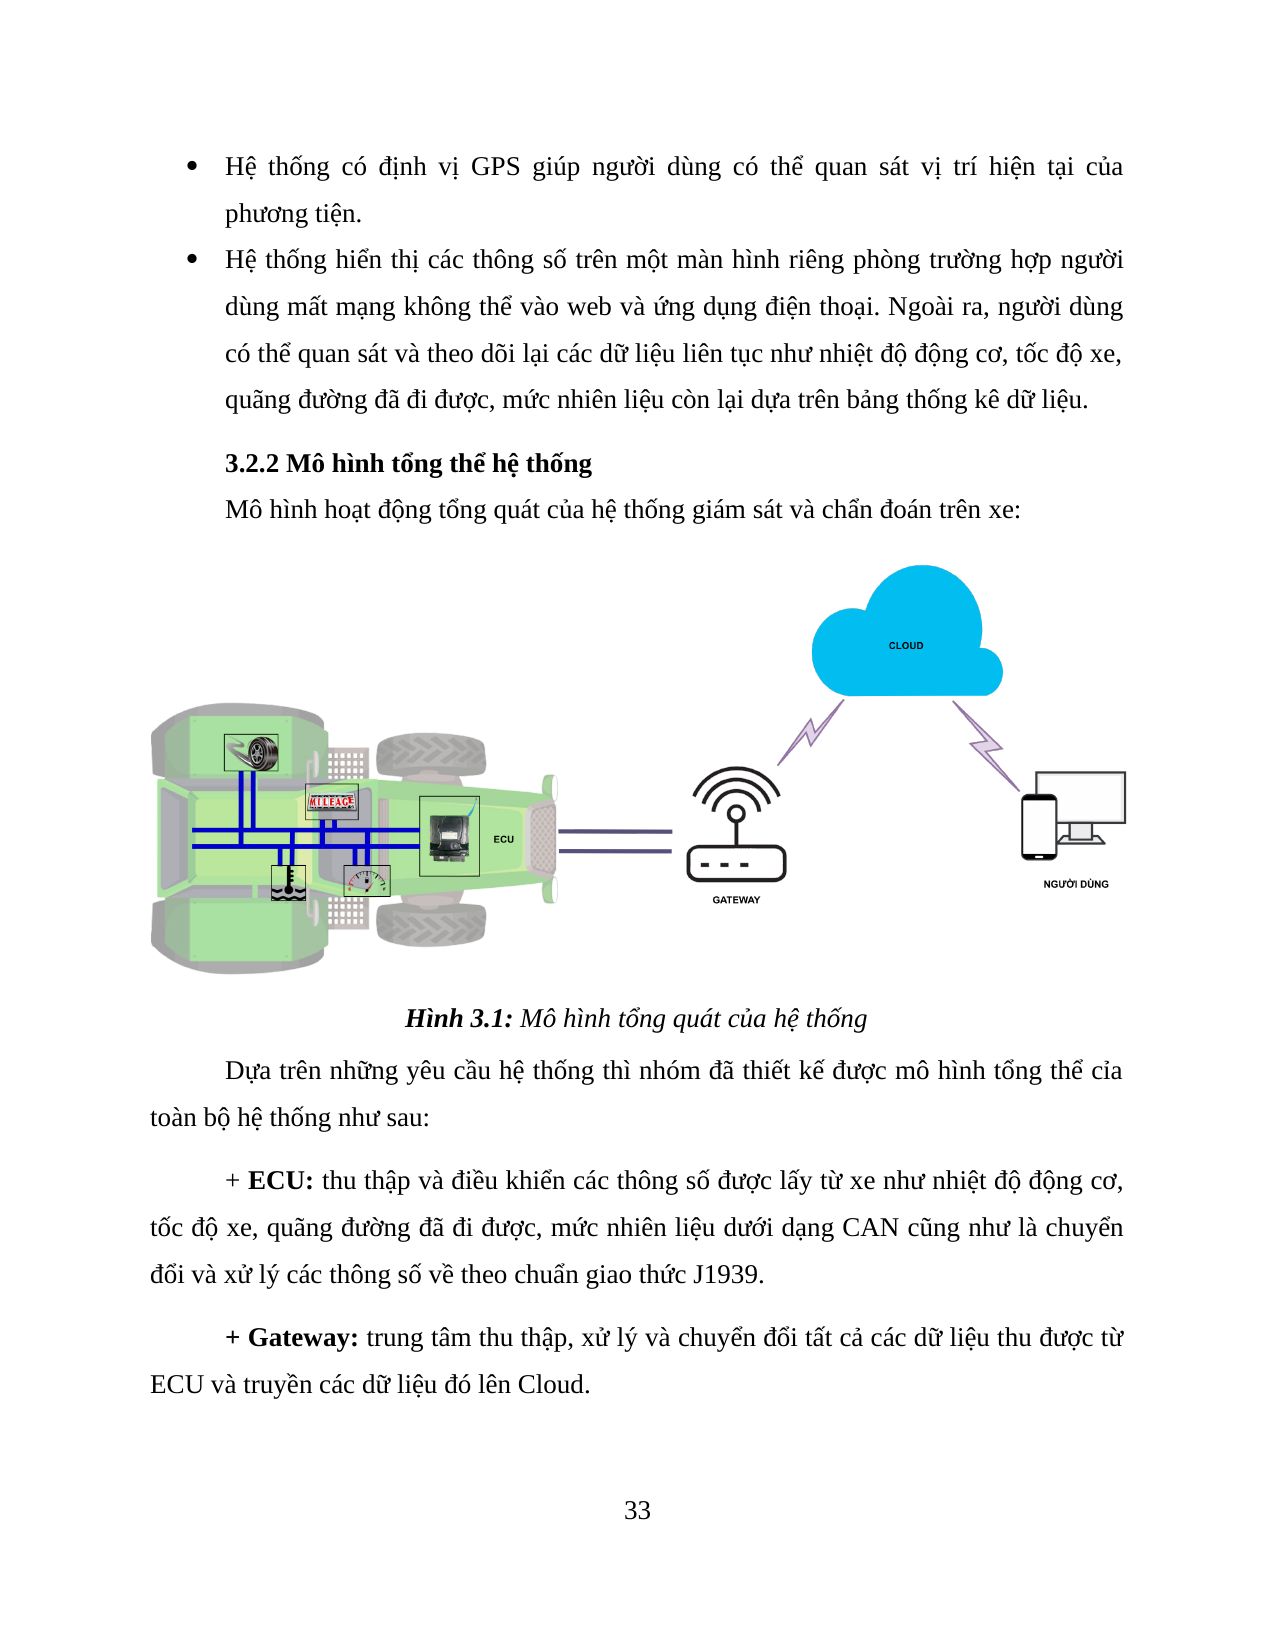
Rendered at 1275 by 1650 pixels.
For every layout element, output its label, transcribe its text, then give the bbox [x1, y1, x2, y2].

list Hệ thống có định vị GPS giúp người dùng có thể quan sát vị trí hiện tại của phương tiện. [187, 150, 1125, 228]
picture [150, 556, 1127, 986]
text Hình 3.1: Mô hình tổng quát của hệ thống [150, 1002, 1125, 1034]
list Hệ thống hiển thị các thông số trên một màn hình riêng phòng trường hợp người dùng mất mạng không thể vào web và ứng dụng điện thoại. Ngoài ra, người dùng có thể quan sát và theo dõi lại các dữ liệu liên tục như nhiệt độ động cơ, tốc độ xe, quãng đường đã đi được, mức nhiên liệu còn lại dựa trên bảng thống kê dữ liệu. [187, 243, 1125, 415]
subtitle 3.2.2 Mô hình tổng thể hệ thống [150, 447, 1125, 478]
text + ECU: thu thập và điều khiển các thông số được lấy từ xe như nhiệt độ động cơ, tốc độ xe, quãng đường đã đi được, mức nhiên liệu dưới dạng CAN cũng như là chuyển đổi và xử lý các thông số về theo chuẩn giao thức J1939. [150, 1164, 1125, 1289]
text Dựa trên những yêu cầu hệ thống thì nhóm đã thiết kế được mô hình tổng thể cỉa toàn bộ hệ thống như sau: [150, 1054, 1125, 1132]
text Mô hình hoạt động tổng quát của hệ thống giám sát và chẩn đoán trên xe: [150, 493, 1125, 525]
text + Gateway: trung tâm thu thập, xử lý và chuyển đổi tất cả các dữ liệu thu được từ ECU và truyền các dữ liệu đó lên Cloud. [150, 1321, 1125, 1399]
